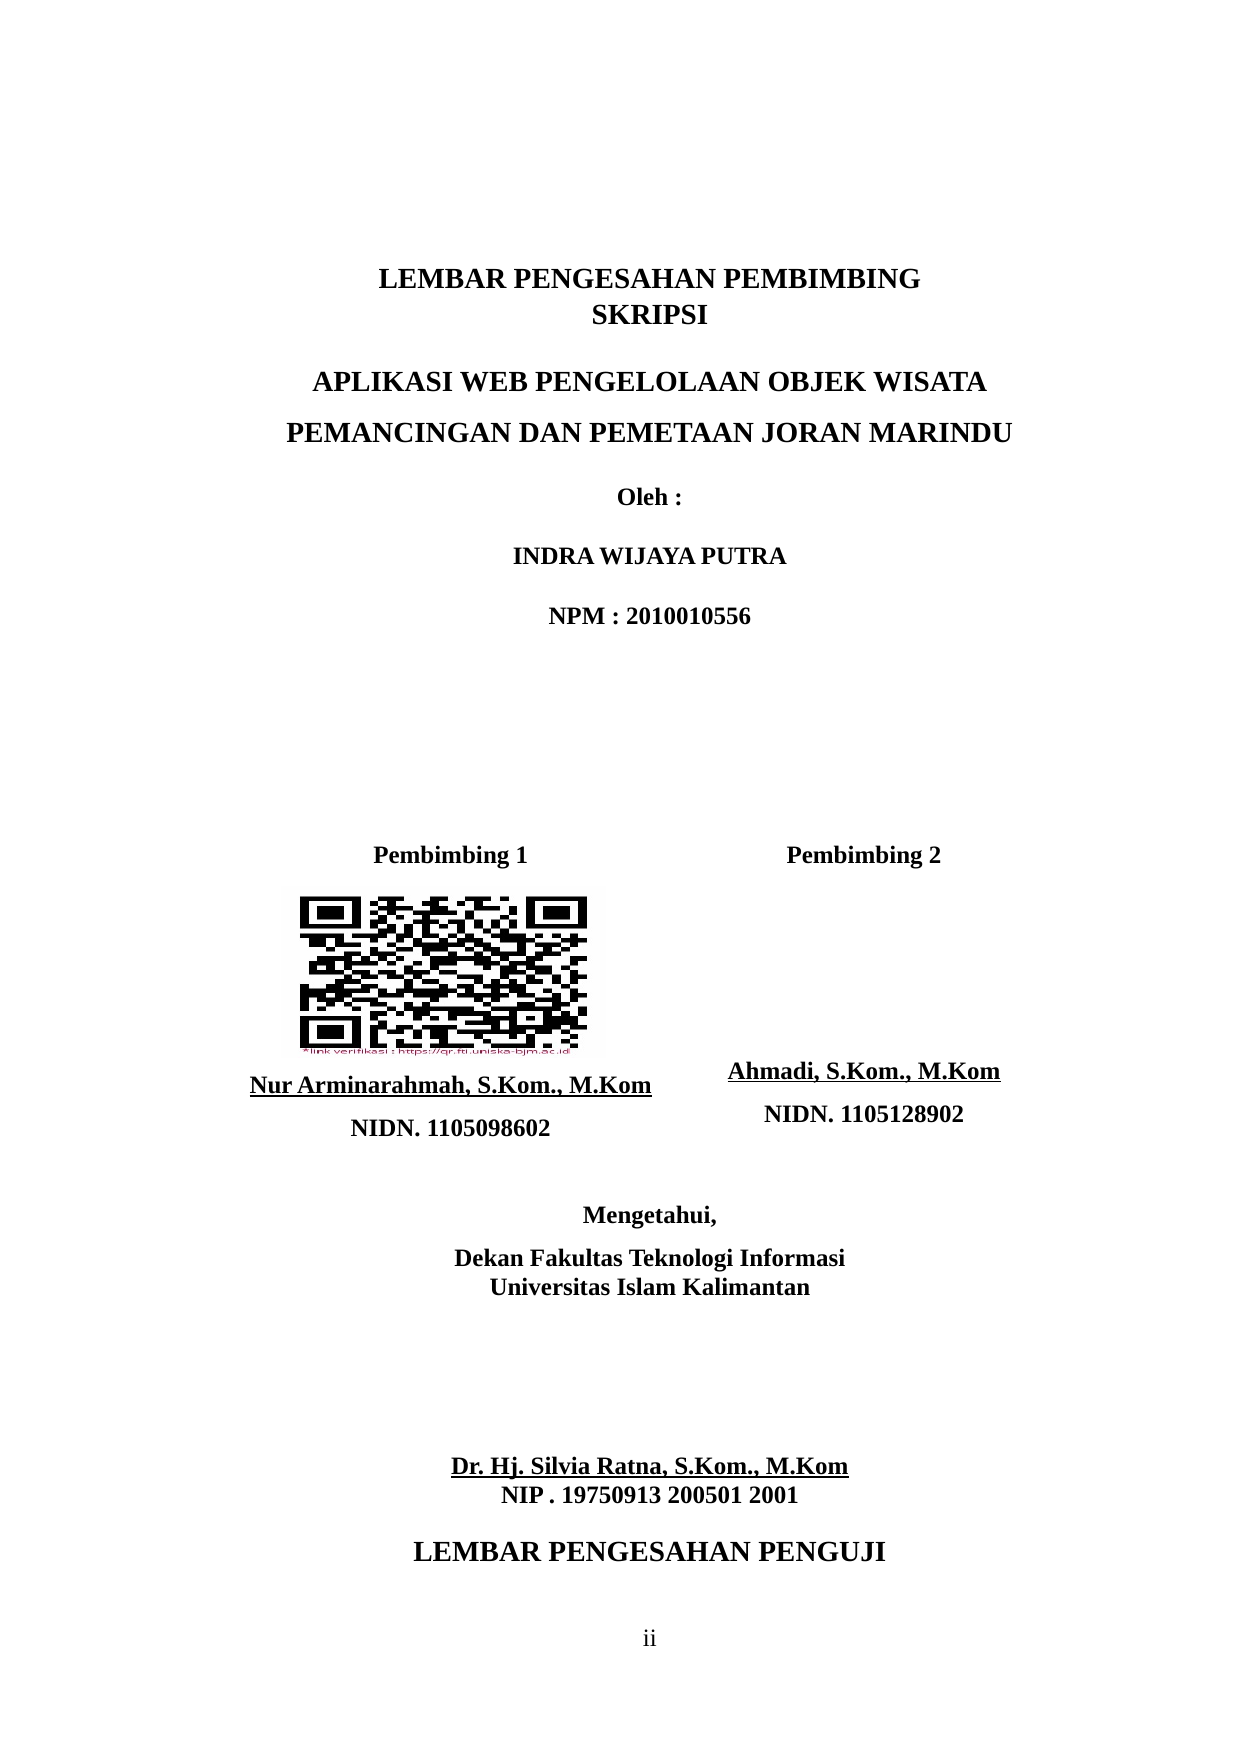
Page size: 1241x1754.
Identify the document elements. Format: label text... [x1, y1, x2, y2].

table_header Pembimbing 2 Ahmadi, S.Kom., M.Kom NIDN. 1105128902 [665, 840, 1063, 1157]
text SKRIPSI [236, 297, 1063, 331]
text INDRA WIJAYA PUTRA [236, 541, 1063, 570]
text APLIKASI WEB PENGELOLAAN OBJEK WISATA PEMANCINGAN DAN PEMETAAN JORAN MARINDU [236, 364, 1063, 448]
table_header Pembimbing 1 Nur Arminarahmah, S.Kom., M.Kom NIDN. 1105098602 [236, 840, 664, 1157]
subtitle LEMBAR PENGESAHAN PEMBIMBING [236, 261, 1063, 295]
picture [281, 886, 607, 1058]
text Oleh : [236, 482, 1063, 510]
text NPM : 2010010556 [236, 601, 1063, 630]
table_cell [236, 1157, 1063, 1567]
